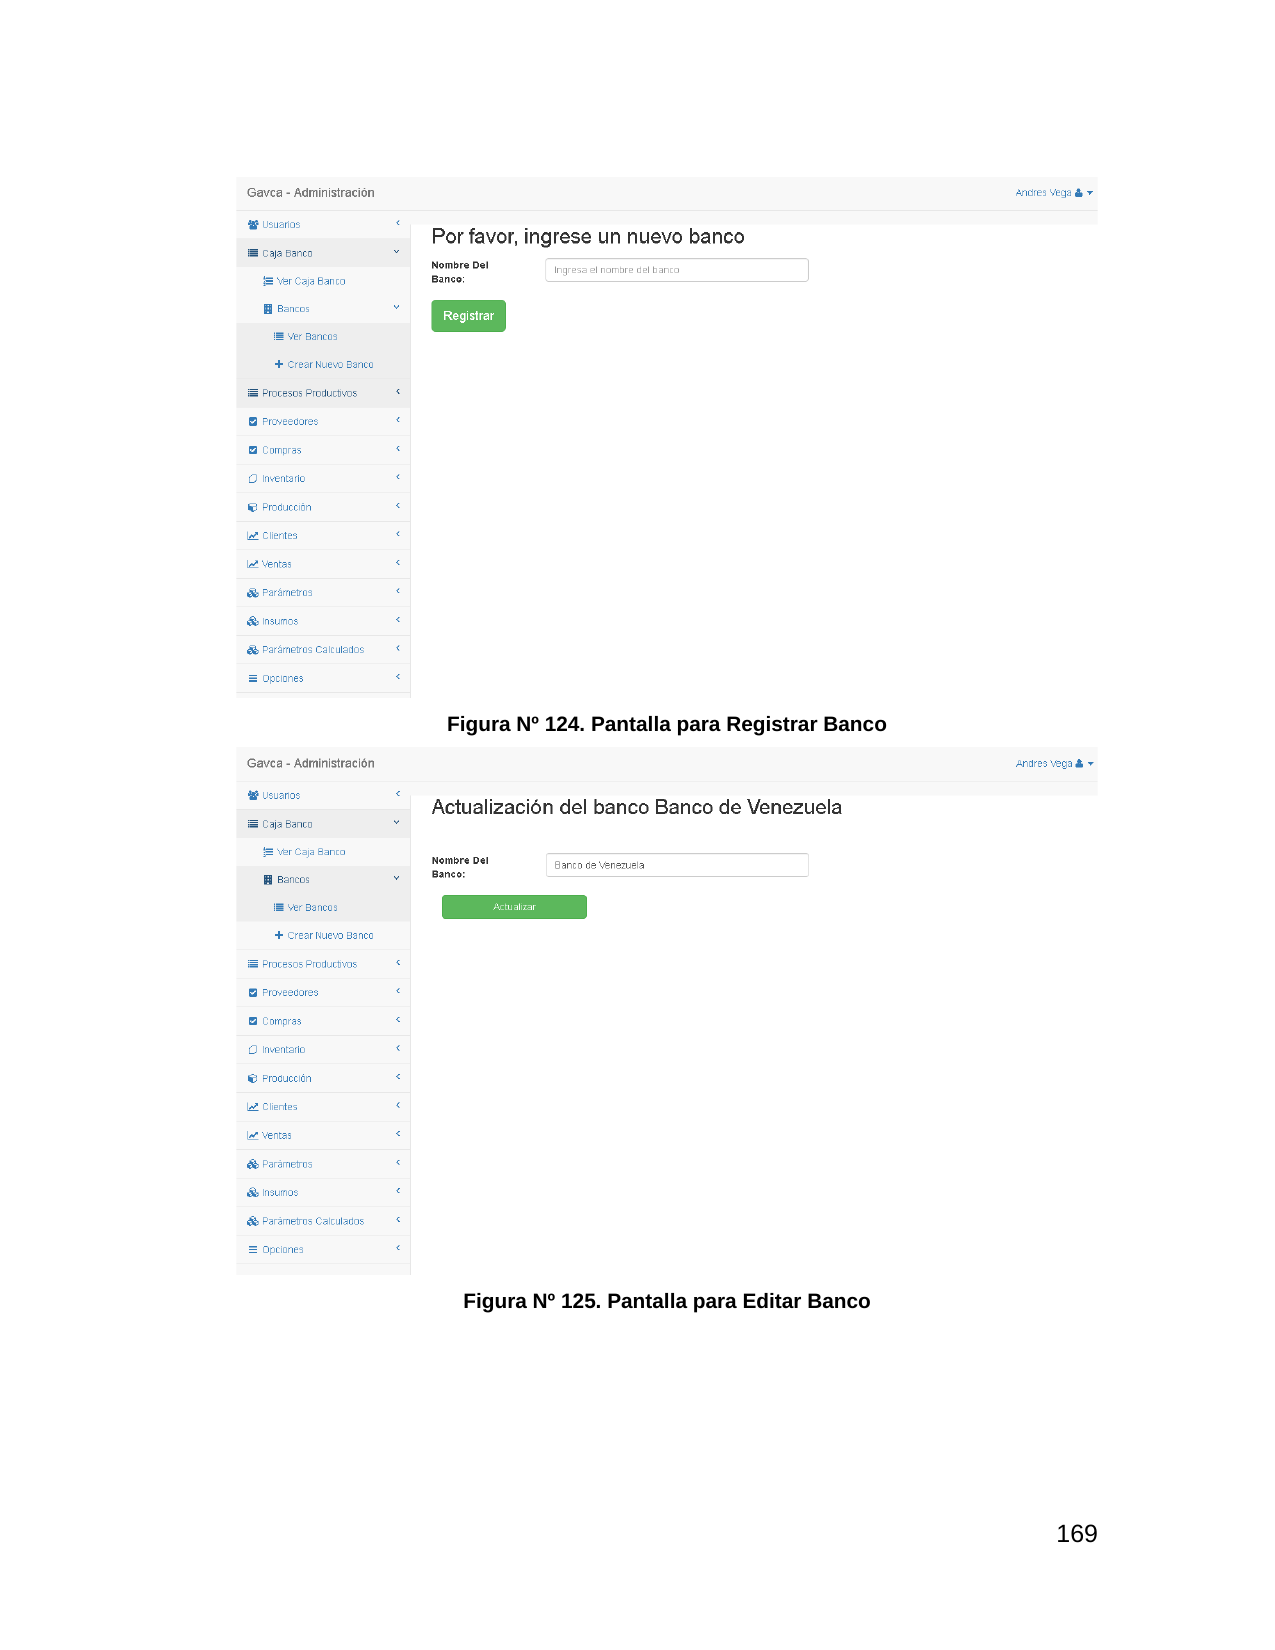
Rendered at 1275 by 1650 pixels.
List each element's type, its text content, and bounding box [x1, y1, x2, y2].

text Figura Nº 124. Pantalla para Registrar Banco [236, 712, 1098, 736]
picture [236, 177, 1098, 698]
text Figura Nº 125. Pantalla para Editar Banco [236, 1288, 1098, 1312]
picture [236, 747, 1098, 1275]
